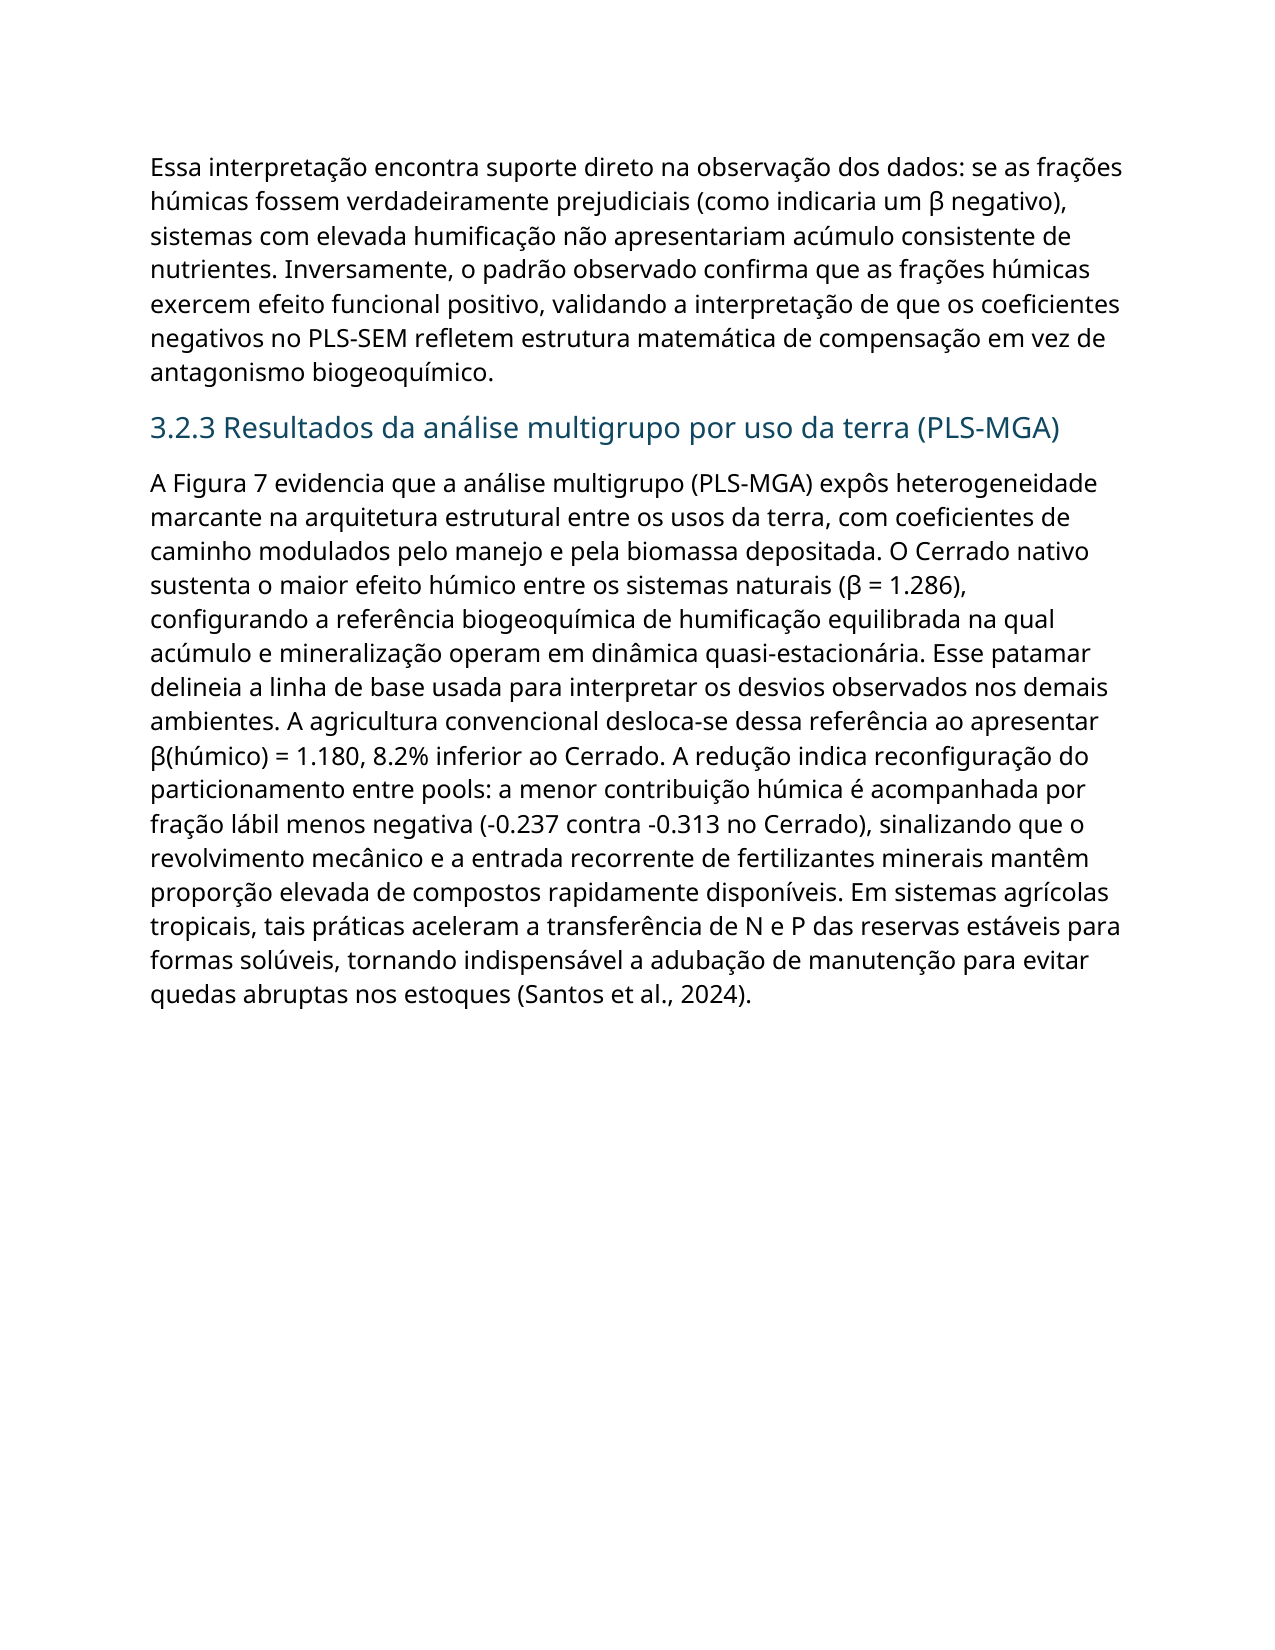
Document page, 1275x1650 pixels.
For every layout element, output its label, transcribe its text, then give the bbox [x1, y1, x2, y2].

text Essa interpretação encontra suporte direto na observação dos dados: se as frações húmicas fossem verdadeiramente prejudiciais (como indicaria um β negativo), sistemas com elevada humificação não apresentariam acúmulo consistente de nutrientes. Inversamente, o padrão observado confirma que as frações húmicas exercem efeito funcional positivo, validando a interpretação de que os coeficientes negativos no PLS-SEM refletem estrutura matemática de compensação em vez de antagonismo biogeoquímico. [150, 150, 1125, 388]
subtitle 3.2.3 Resultados da análise multigrupo por uso da terra (PLS-MGA) [150, 407, 1125, 447]
text A Figura 7 evidencia que a análise multigrupo (PLS-MGA) expôs heterogeneidade marcante na arquitetura estrutural entre os usos da terra, com coeficientes de caminho modulados pelo manejo e pela biomassa depositada. O Cerrado nativo sustenta o maior efeito húmico entre os sistemas naturais (β = 1.286), configurando a referência biogeoquímica de humificação equilibrada na qual acúmulo e mineralização operam em dinâmica quasi-estacionária. Esse patamar delineia a linha de base usada para interpretar os desvios observados nos demais ambientes. A agricultura convencional desloca-se dessa referência ao apresentar β(húmico) = 1.180, 8.2% inferior ao Cerrado. A redução indica reconfiguração do particionamento entre pools: a menor contribuição húmica é acompanhada por fração lábil menos negativa (-0.237 contra -0.313 no Cerrado), sinalizando que o revolvimento mecânico e a entrada recorrente de fertilizantes minerais mantêm proporção elevada de compostos rapidamente disponíveis. Em sistemas agrícolas tropicais, tais práticas aceleram a transferência de N e P das reservas estáveis para formas solúveis, tornando indispensável a adubação de manutenção para evitar quedas abruptas nos estoques (Santos et al., 2024). [150, 466, 1125, 1011]
